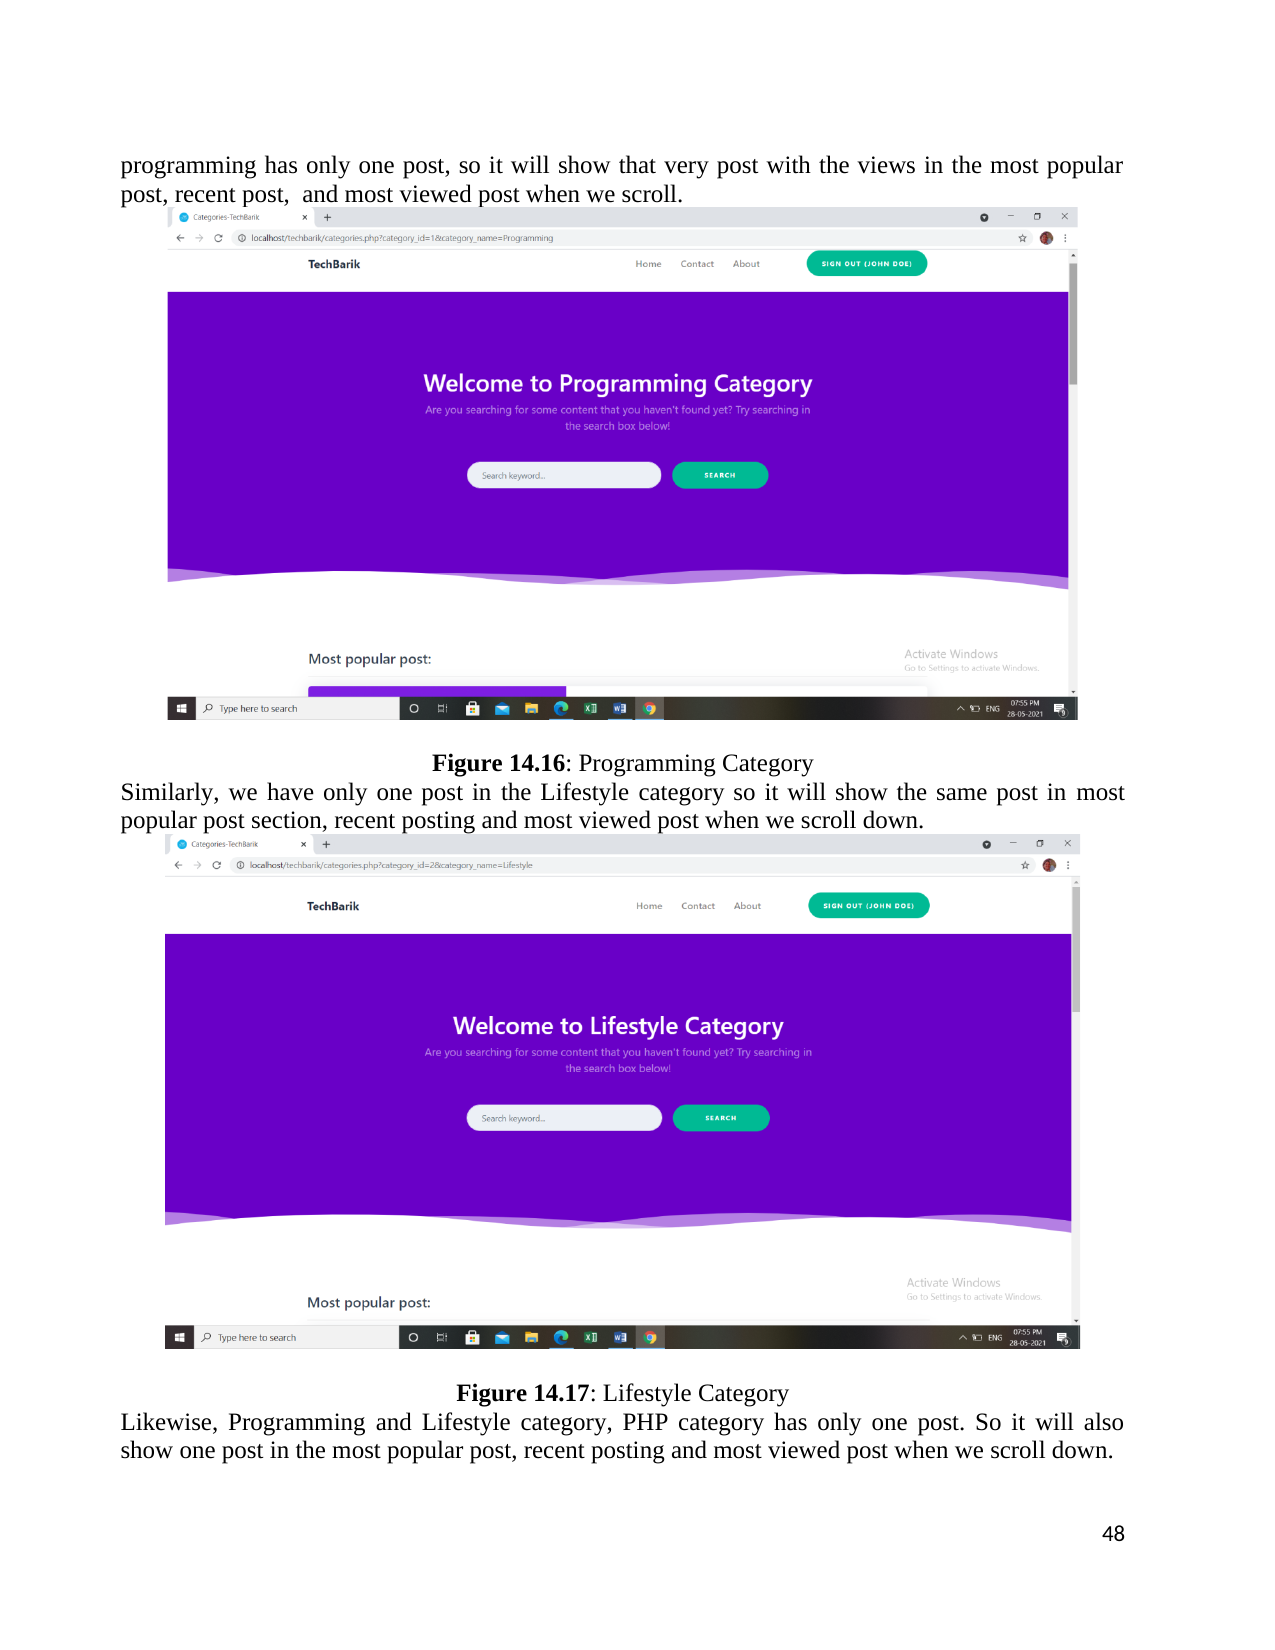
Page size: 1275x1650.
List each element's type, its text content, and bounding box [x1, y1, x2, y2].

text Likewise, Programming and Lifestyle category, PHP category has only one post. So it will also show one post in the most popular post, recent posting and most viewed post when we scroll down. [120, 1407, 1125, 1464]
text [120, 150, 1125, 207]
text Similarly, we have only one post in the Lifestyle category so it will show the same post in most popular post section, recent posting and most viewed post when we scroll down. [120, 777, 1125, 834]
text Figure 14.17: Lifestyle Category [120, 1378, 1125, 1407]
picture [165, 834, 1081, 1349]
picture [167, 207, 1078, 720]
text Figure 14.16: Programming Category [120, 748, 1125, 777]
